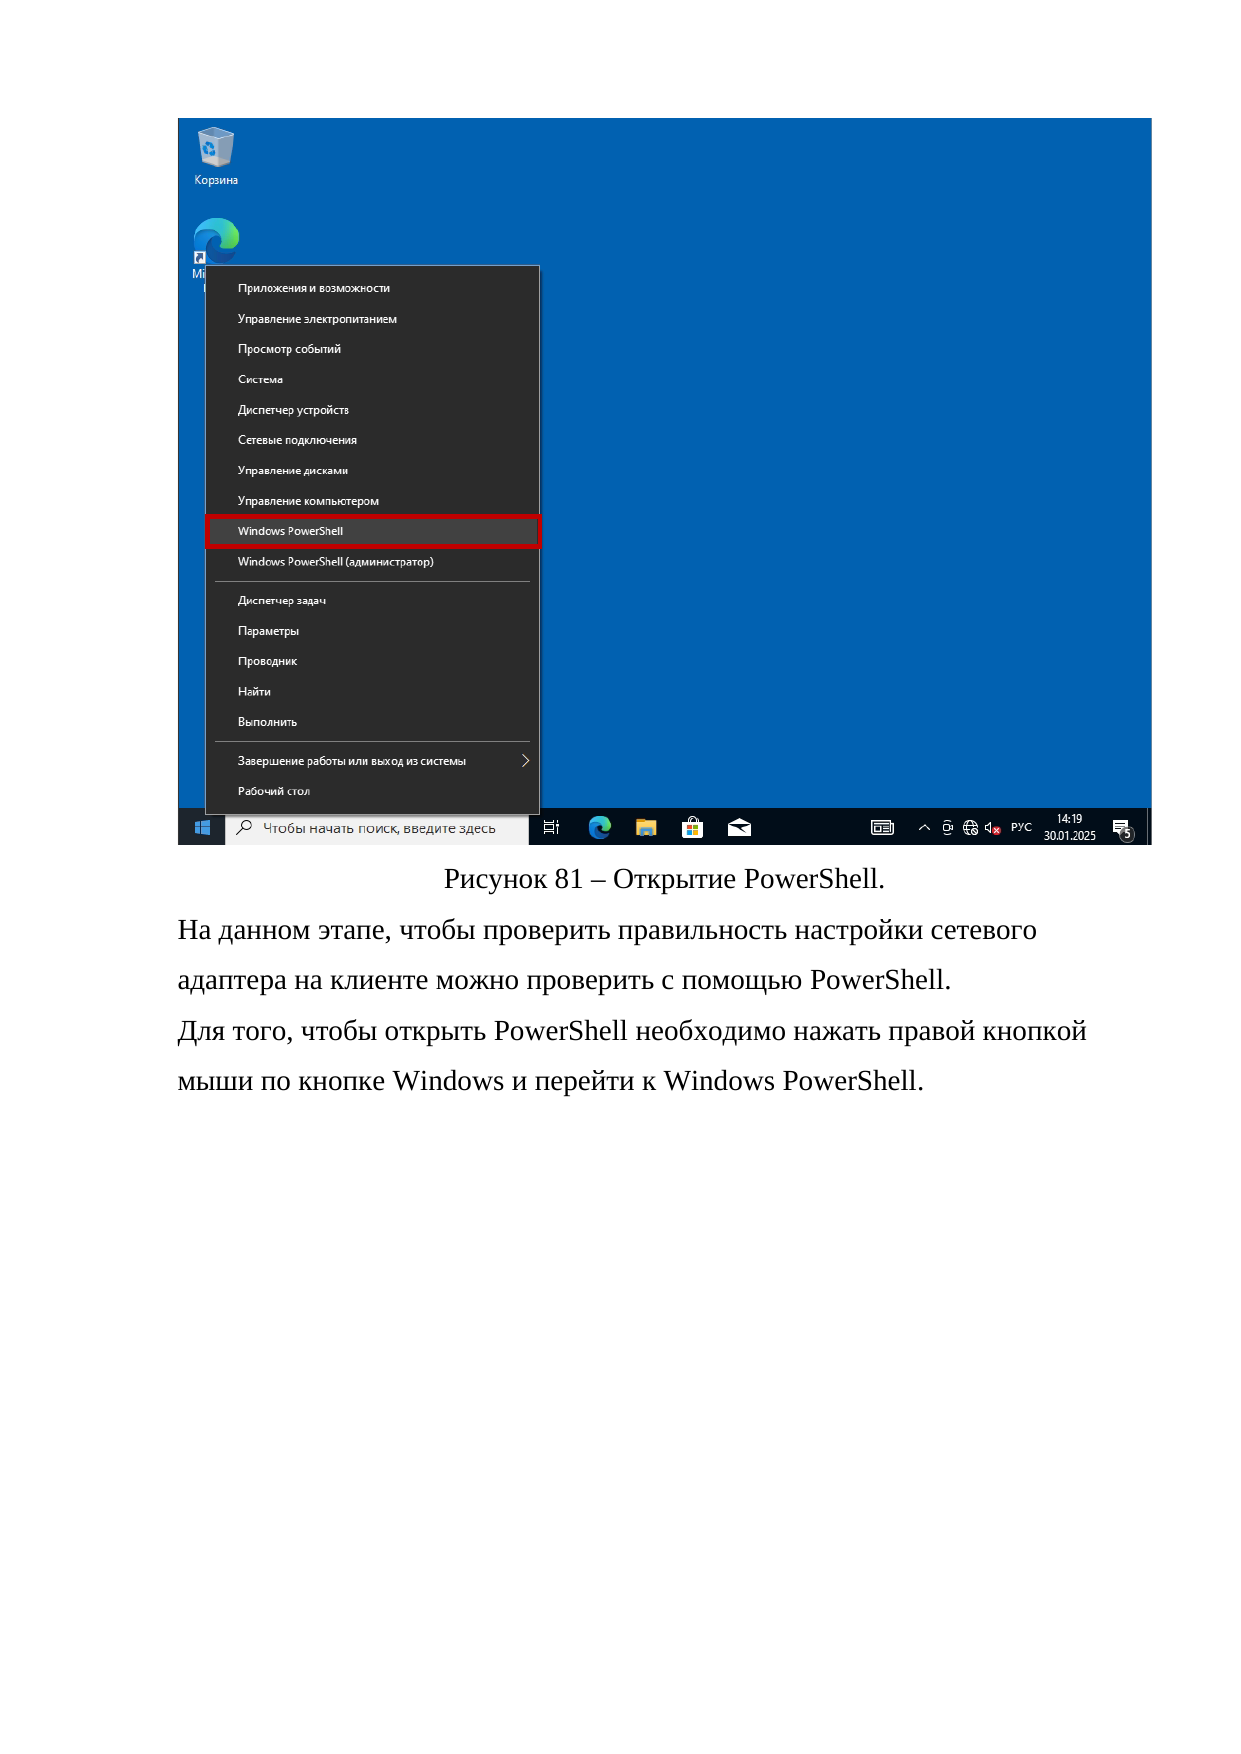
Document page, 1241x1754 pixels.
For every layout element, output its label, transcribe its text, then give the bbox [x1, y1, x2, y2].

text На данном этапе, чтобы проверить правильность настройки сетевого адаптера на клиенте можно проверить с помощью PowerShell. [177, 912, 1152, 996]
text Рисунок 81 – Открытие PowerShell. [177, 862, 1152, 895]
picture [177, 118, 1152, 845]
text Для того, чтобы открыть PowerShell необходимо нажать правой кнопкой мыши по кнопке Windows и перейти к Windows PowerShell. [177, 1013, 1152, 1096]
